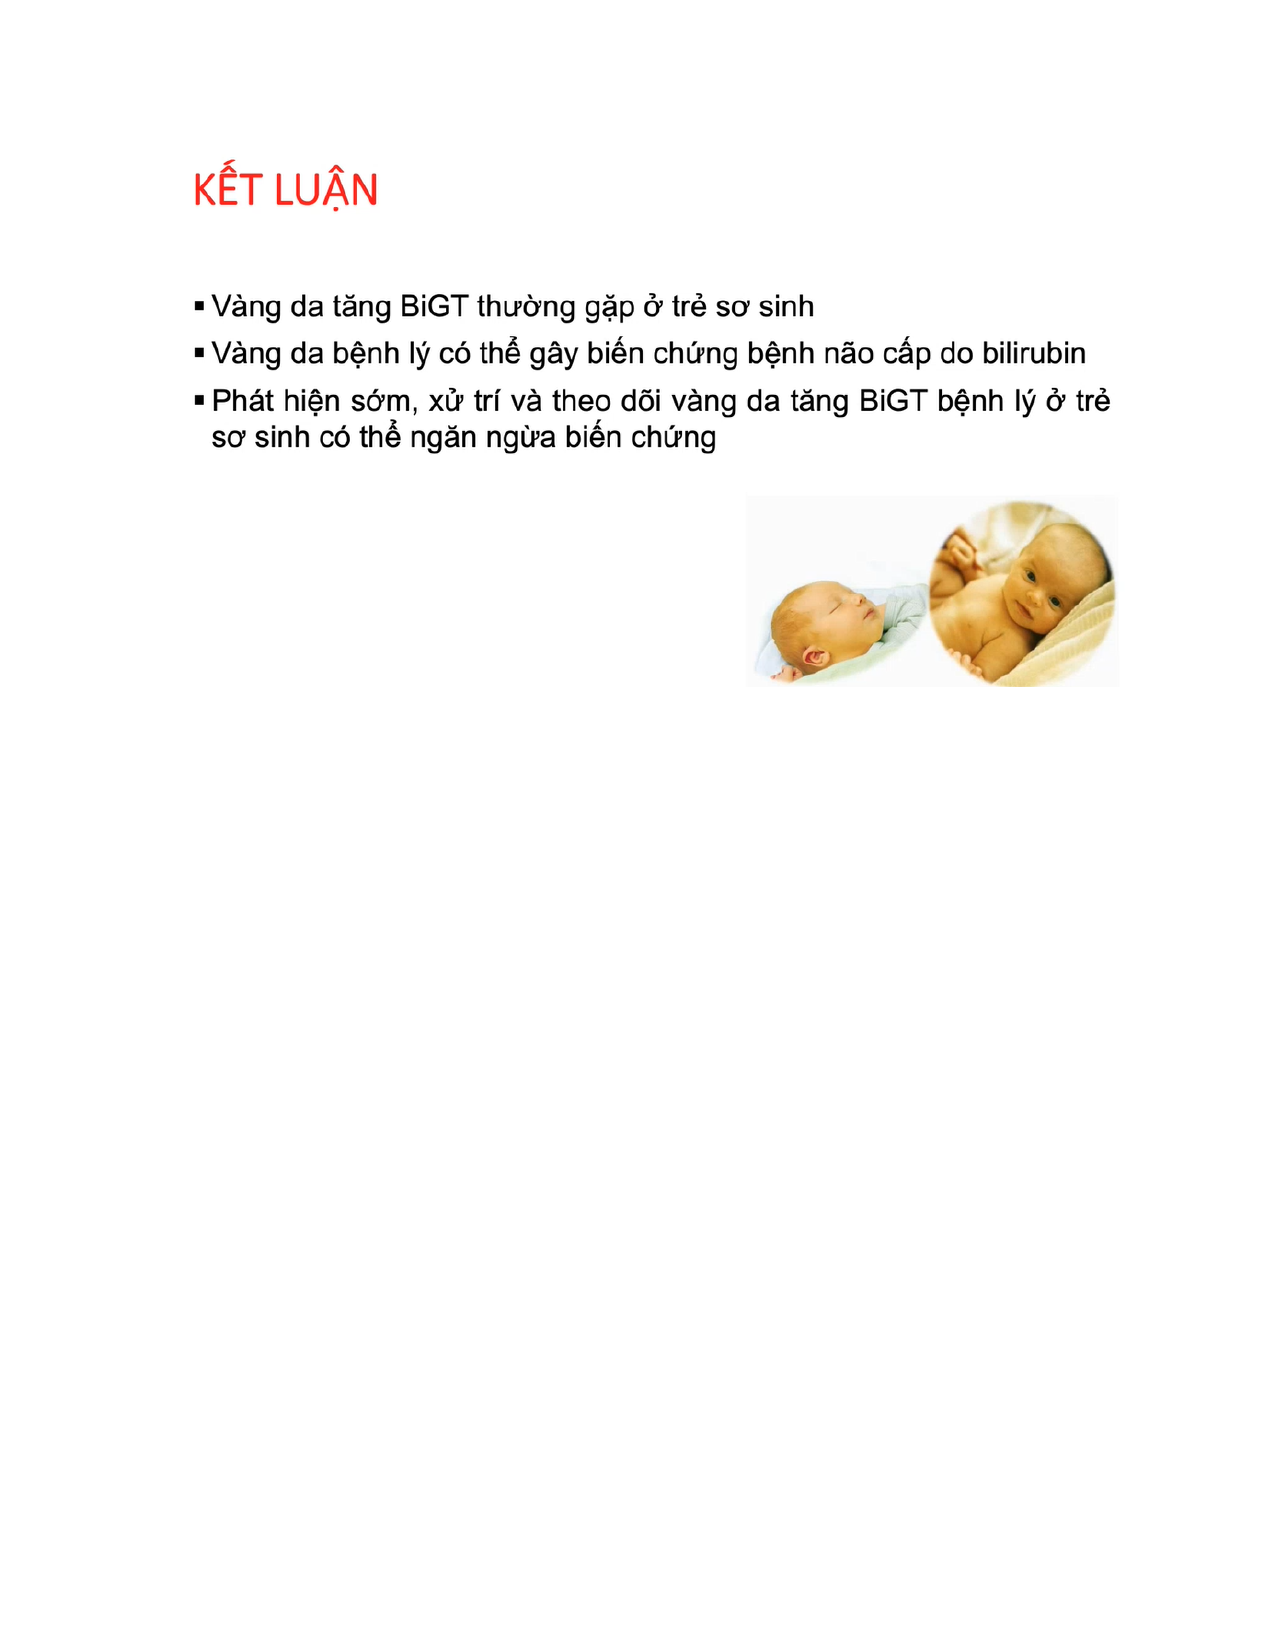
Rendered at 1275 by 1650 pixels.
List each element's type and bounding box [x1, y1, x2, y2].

picture [150, 150, 1125, 687]
